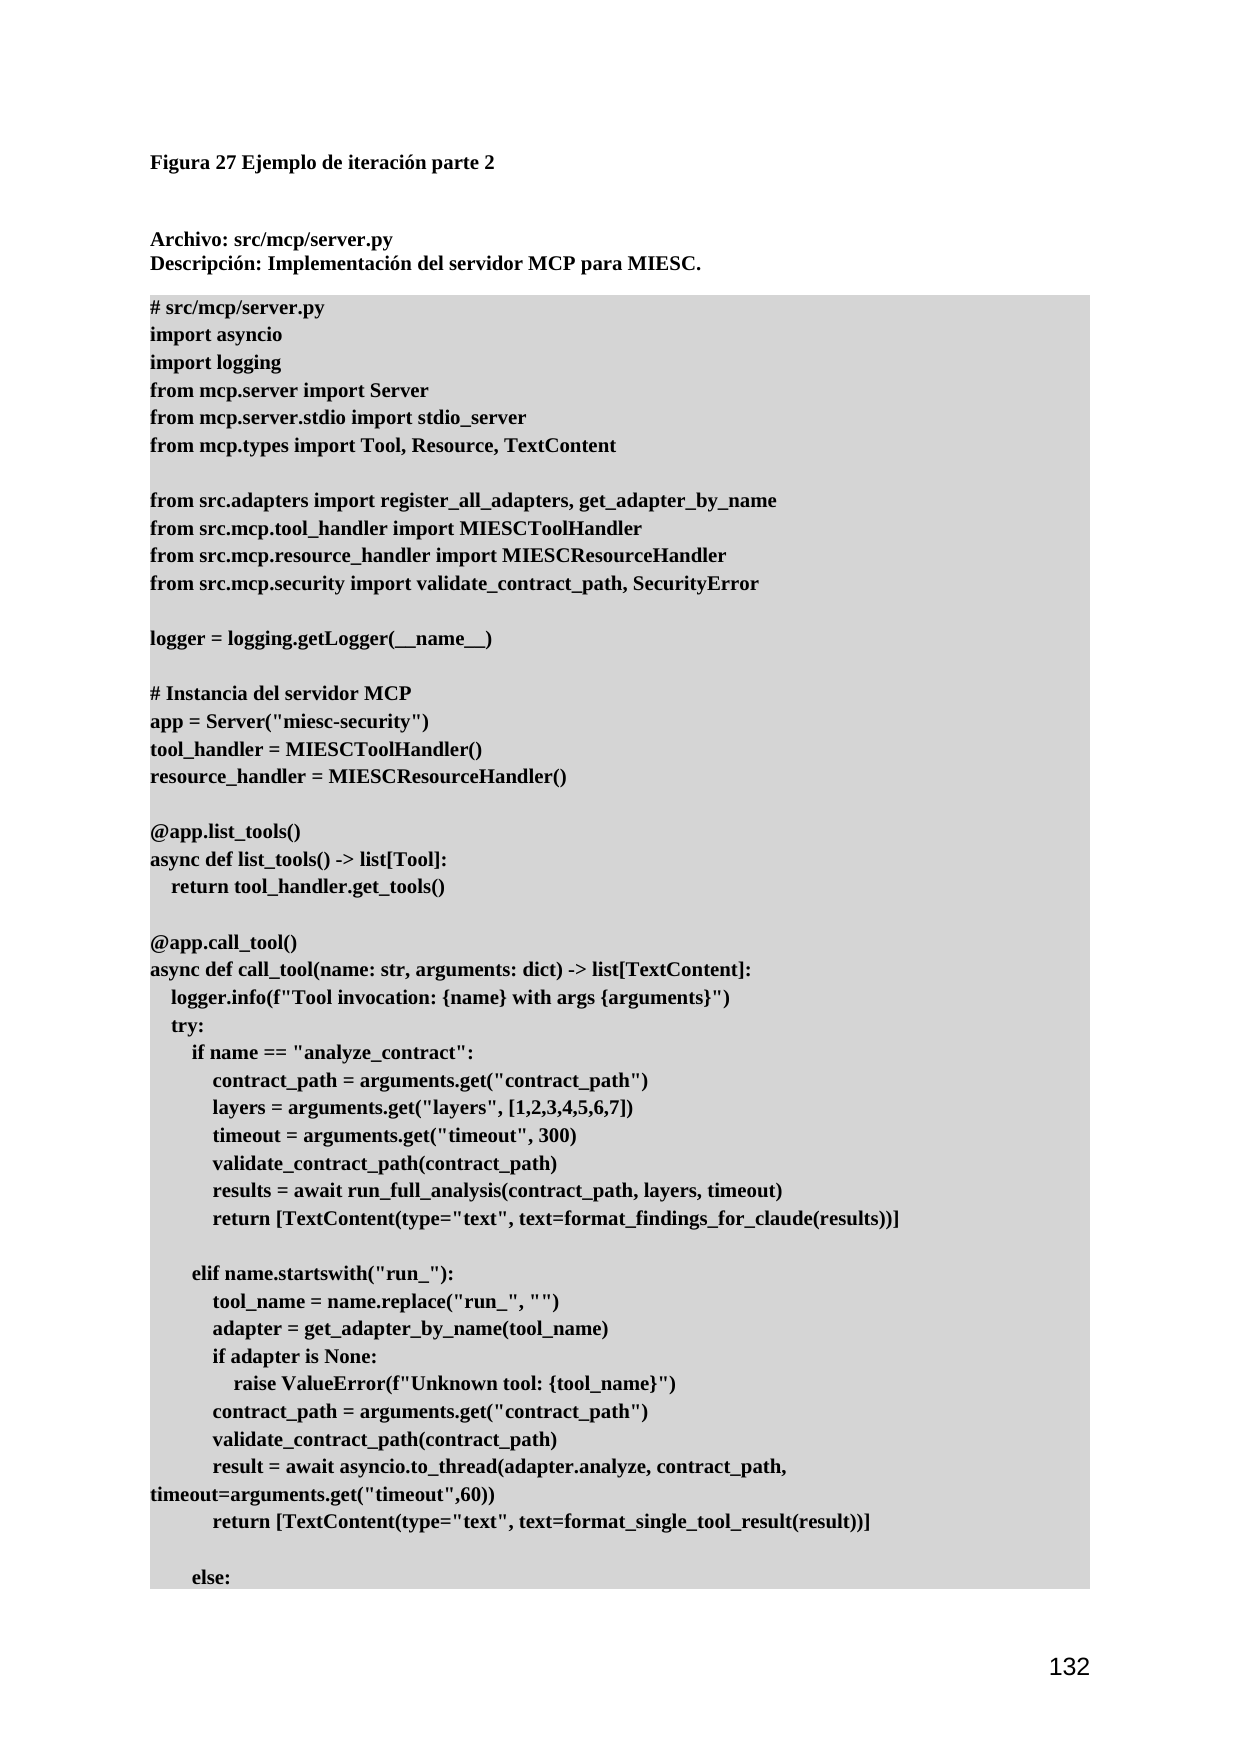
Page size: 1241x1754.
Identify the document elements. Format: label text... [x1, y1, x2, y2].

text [150, 295, 1090, 1589]
subtitle Figura 27 Ejemplo de iteración parte 2 [150, 150, 1090, 174]
text Descripción: Implementación del servidor MCP para MIESC. [150, 251, 1090, 274]
text Archivo: src/mcp/server.py [150, 226, 1090, 251]
